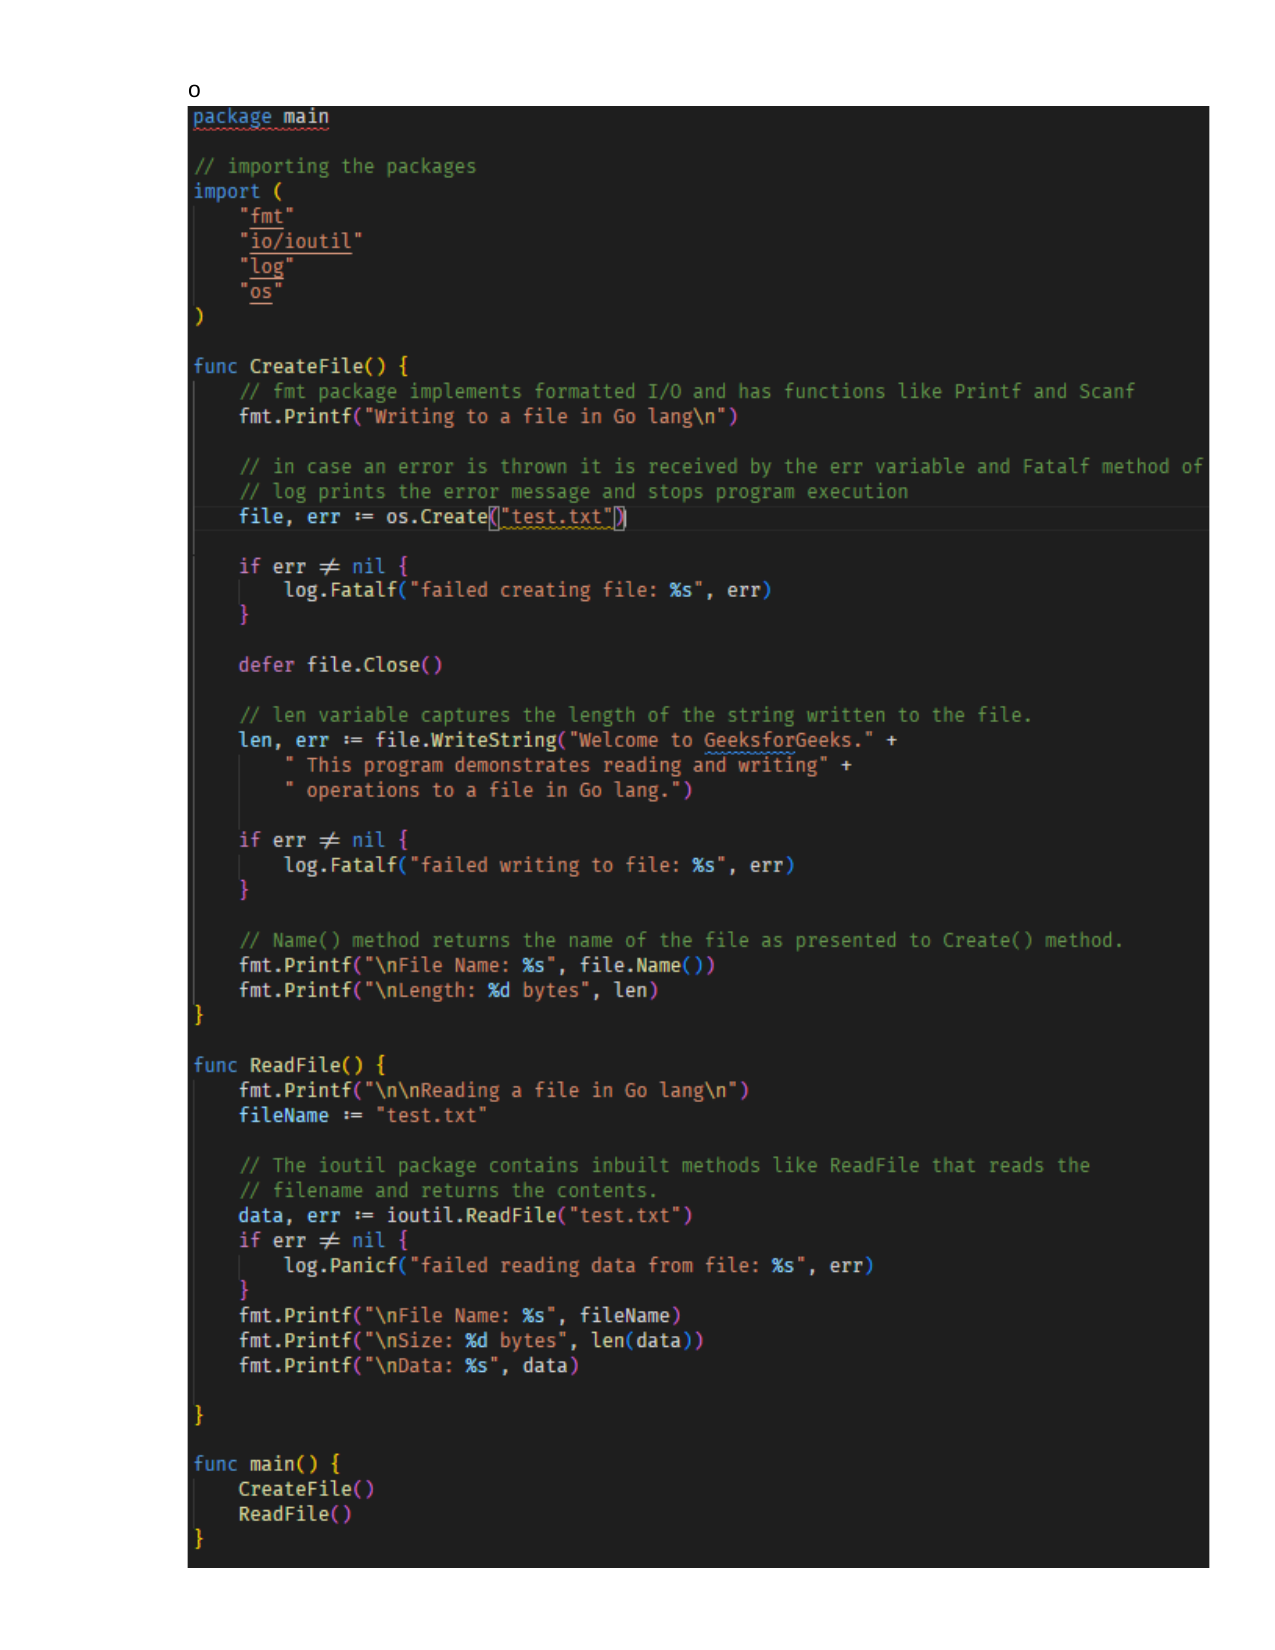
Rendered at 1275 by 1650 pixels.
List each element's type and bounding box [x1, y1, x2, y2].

picture [187, 106, 1210, 1568]
